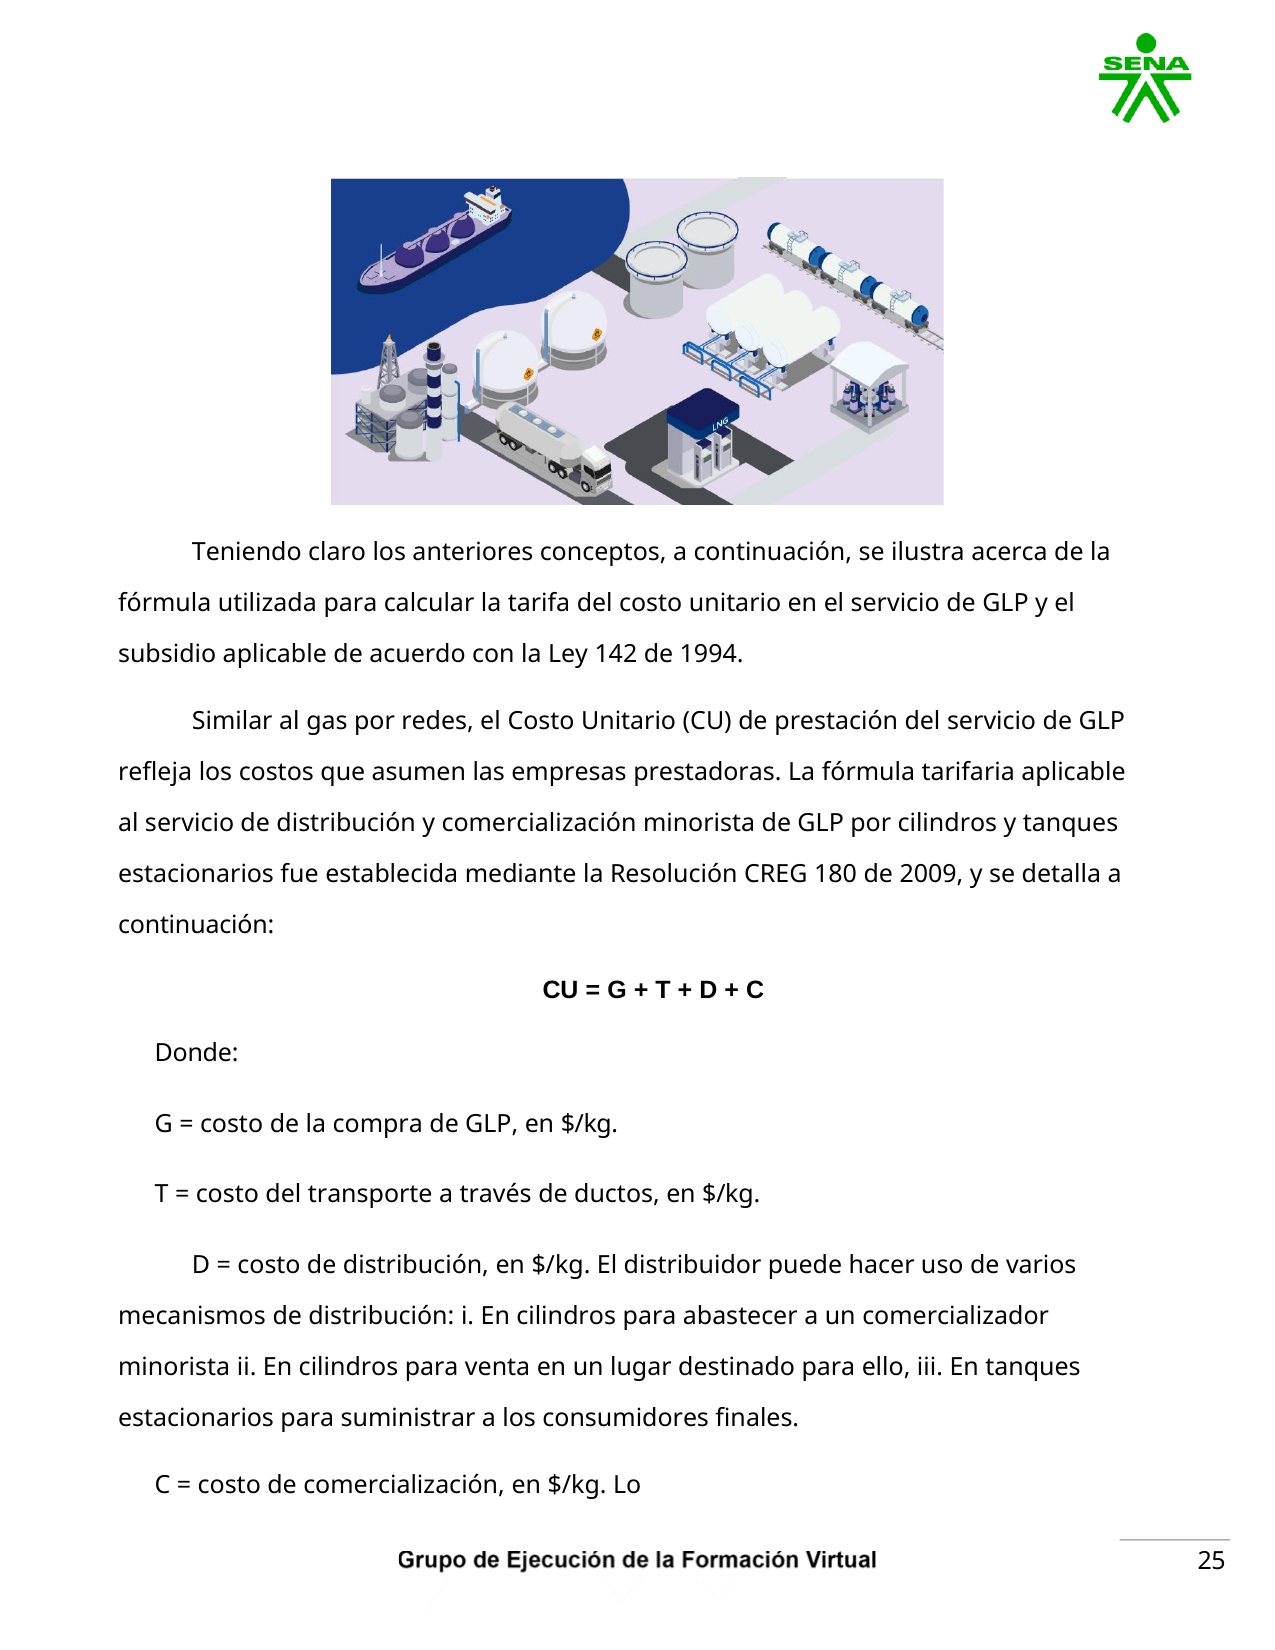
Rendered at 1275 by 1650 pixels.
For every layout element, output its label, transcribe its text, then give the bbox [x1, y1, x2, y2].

text G = costo de la compra de GLP, en $/kg. [154, 1105, 1237, 1139]
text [154, 1467, 648, 1501]
subtitle CU = G + T + D + C [75, 975, 1232, 1003]
picture [398, 1551, 876, 1611]
picture [331, 177, 944, 505]
text D = costo de distribución, en $/kg. El distribuidor puede hacer uso de varios mecanismos de distribución: i. En cilindros para abastecer a un comercializador minorista ii. En cilindros para venta en un lugar destinado para ello, iii. En tanques estacionarios para suministrar a los consumidores finales. [118, 1246, 1152, 1433]
picture [1099, 33, 1192, 123]
text T = costo del transporte a través de ductos, en $/kg. [154, 1176, 1237, 1209]
text Similar al gas por redes, el Costo Unitario (CU) de prestación del servicio de GLP refleja los costos que asumen las empresas prestadoras. La fórmula tarifaria aplicable al servicio de distribución y comercialización minorista de GLP por cilindros y tanques estacionarios fue establecida mediante la Resolución CREG 180 de 2009, y se detalla a continuación: [118, 703, 1152, 941]
text Teniendo claro los anteriores conceptos, a continuación, se ilustra acerca de la fórmula utilizada para calcular la tarifa del costo unitario en el servicio de GLP y el subsidio aplicable de acuerdo con la Ley 142 de 1994. [118, 533, 1139, 669]
text Donde: [154, 1035, 1237, 1069]
